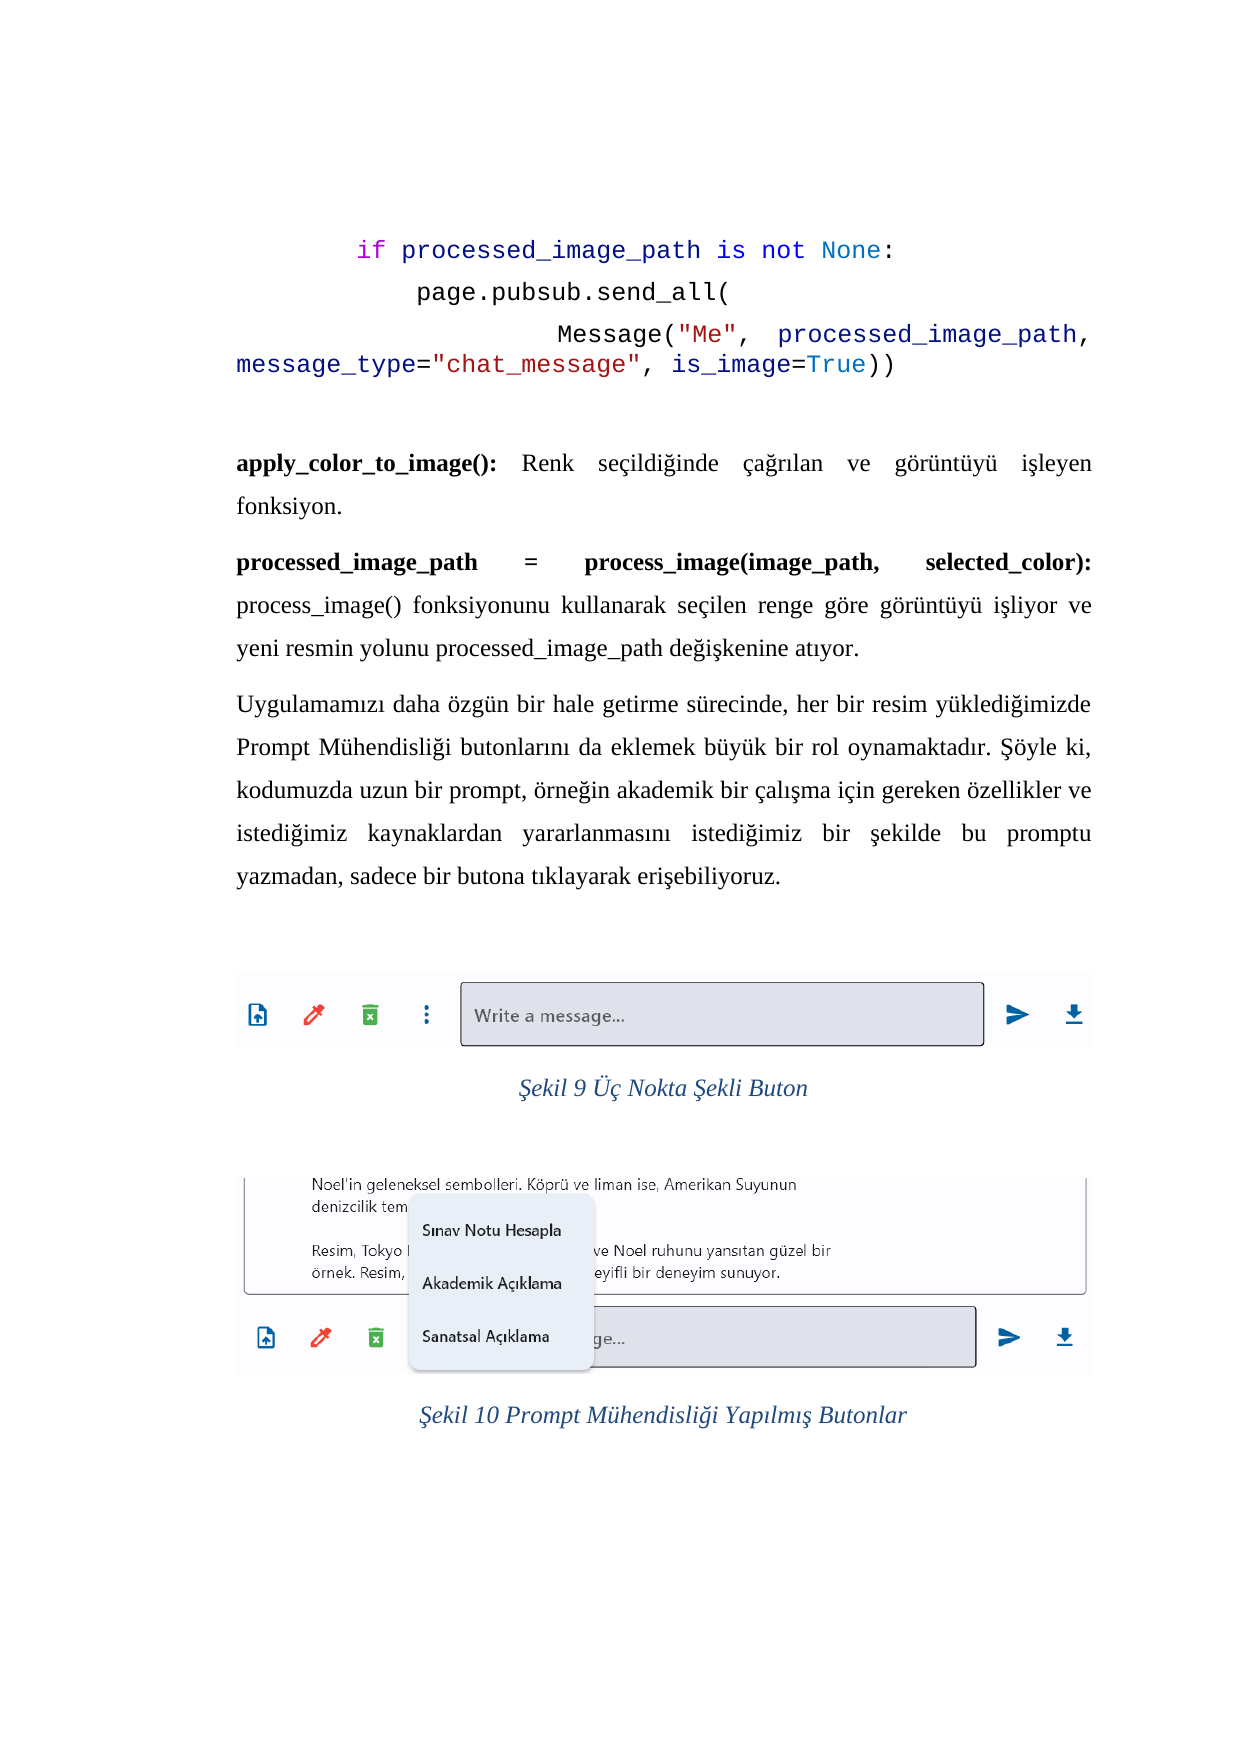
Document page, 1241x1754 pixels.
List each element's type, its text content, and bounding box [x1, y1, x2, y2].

text if processed_image_path is not None: [236, 236, 1092, 266]
text Şekil 10 Prompt Mühendisliği Yapılmış Butonlar [236, 1401, 1092, 1429]
text processed_image_path = process_image(image_path, selected_color): process_image() fonksiyonunu kullanarak seçilen renge göre görüntüyü işliyor ve yeni resmin yolunu processed_image_path değişkenine atıyor. [236, 547, 1092, 662]
text Şekil 9 Üç Nokta Şekli Buton [236, 1073, 1092, 1102]
text page.pubsub.send_all( [236, 278, 1092, 308]
text Message("Me", processed_image_path, message_type="chat_message", is_image=True)) [236, 321, 1092, 380]
text apply_color_to_image(): Renk seçildiğinde çağrılan ve görüntüyü işleyen fonksiyon. [236, 448, 1092, 520]
picture [236, 1178, 1093, 1374]
picture [236, 972, 1093, 1047]
text Uygulamamızı daha özgün bir hale getirme sürecinde, her bir resim yüklediğimizde Prompt Mühendisliği butonlarını da eklemek büyük bir rol oynamaktadır. Şöyle ki, kodumuzda uzun bir prompt, örneğin akademik bir çalışma için gereken özellikler ve istediğimiz kaynaklardan yararlanmasını istediğimiz bir şekilde bu promptu yazmadan, sadece bir butona tıklayarak erişebiliyoruz. [236, 689, 1092, 890]
